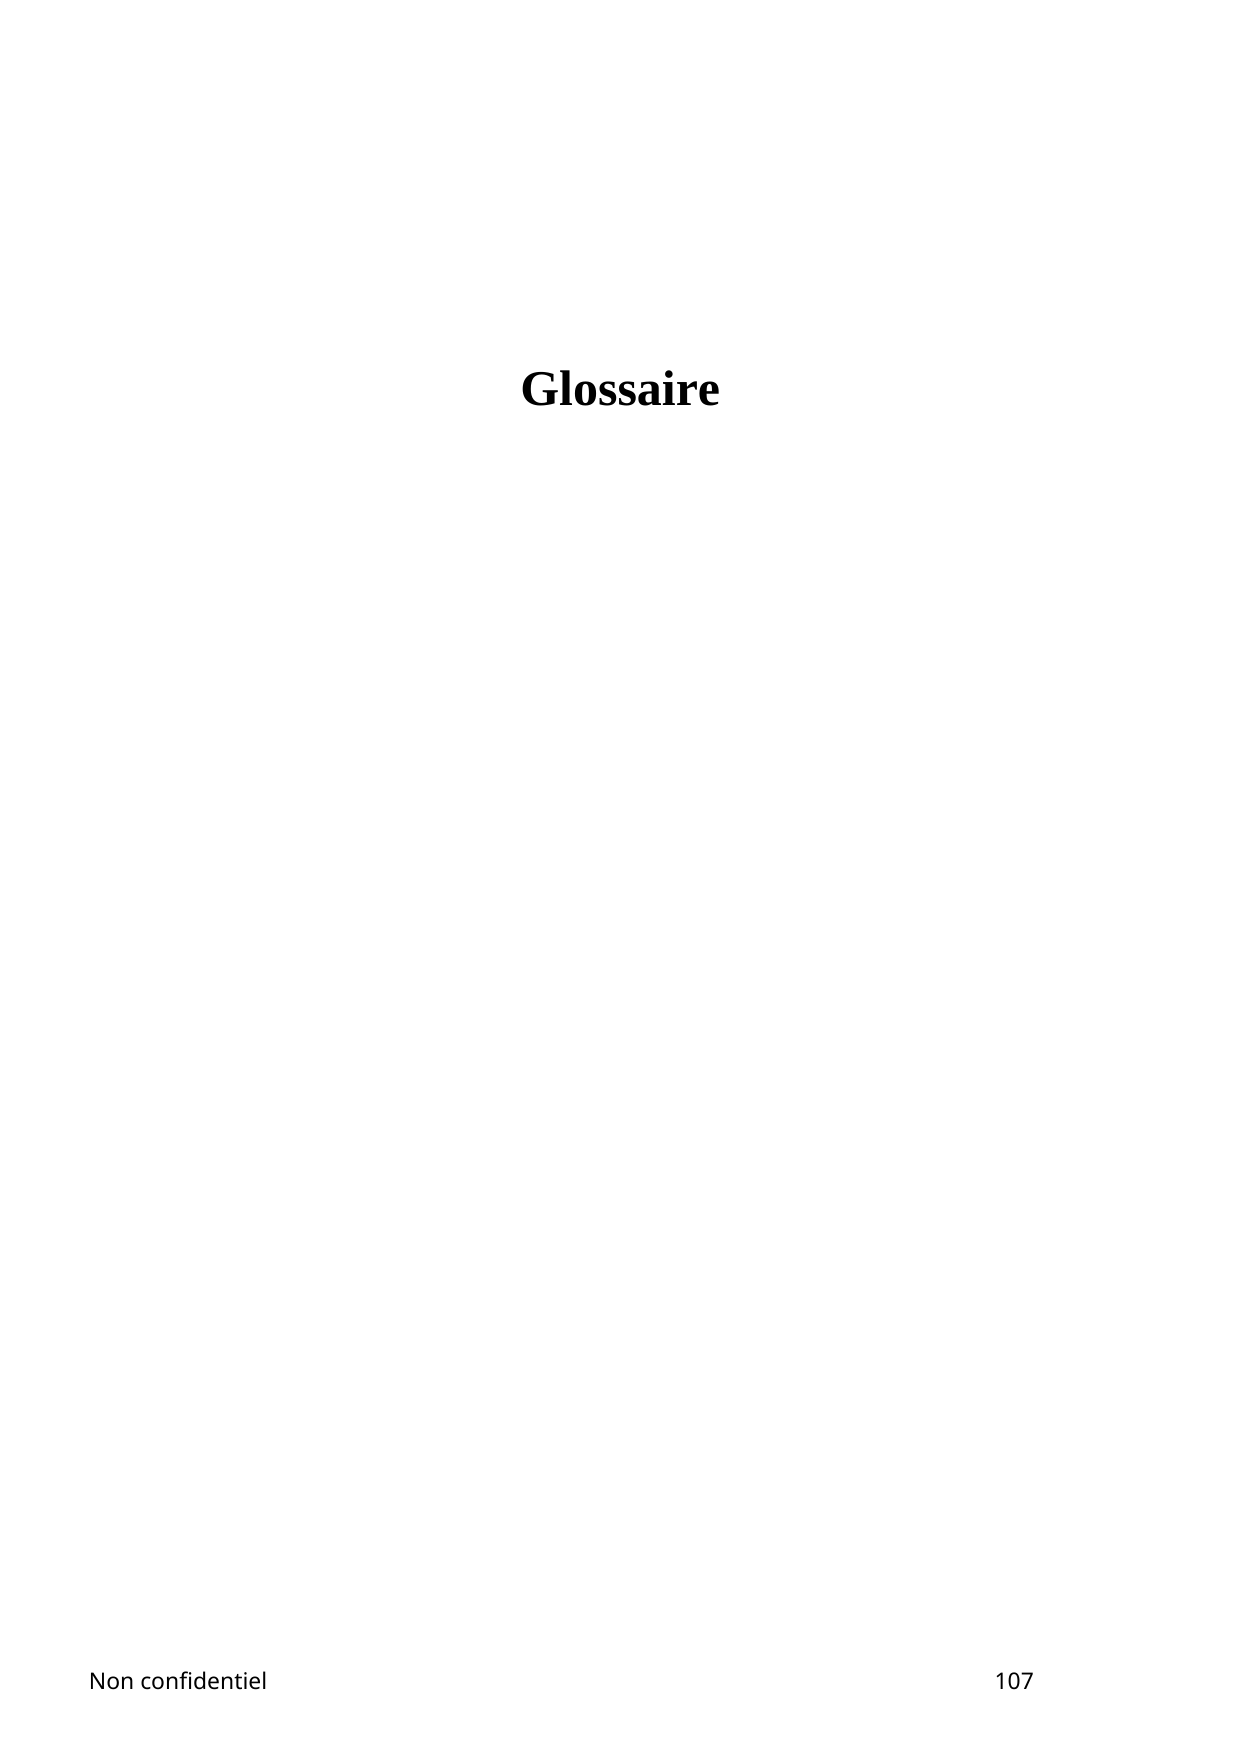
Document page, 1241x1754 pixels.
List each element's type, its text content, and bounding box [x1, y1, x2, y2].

text Glossaire [89, 358, 1152, 416]
